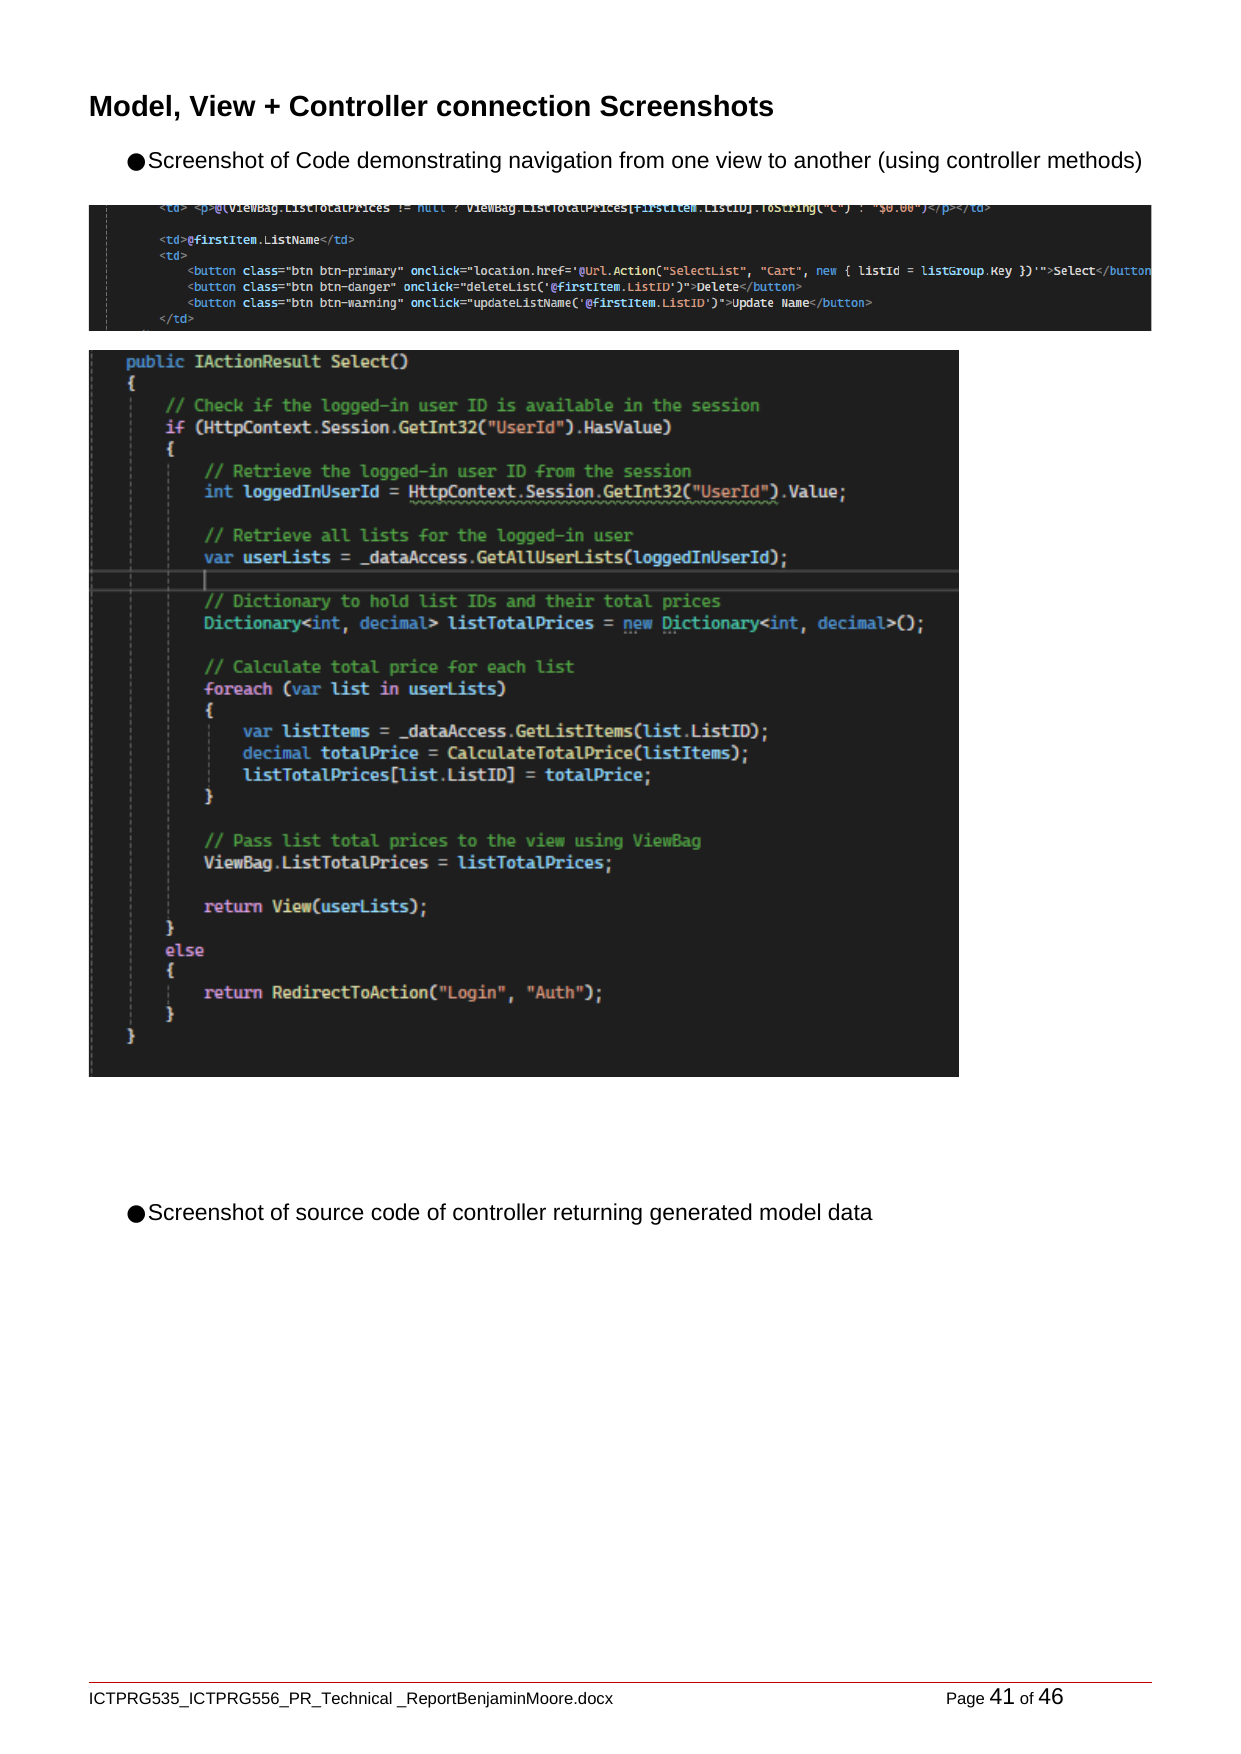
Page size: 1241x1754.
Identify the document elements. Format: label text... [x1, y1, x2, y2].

list Screenshot of Code demonstrating navigation from one view to another (using controller methods) [126, 135, 1152, 182]
picture [88, 350, 959, 1077]
picture [88, 205, 1152, 331]
subtitle Model, View + Controller connection Screenshots [89, 89, 1152, 122]
list Screenshot of source code of controller returning generated model data [126, 1186, 1152, 1233]
